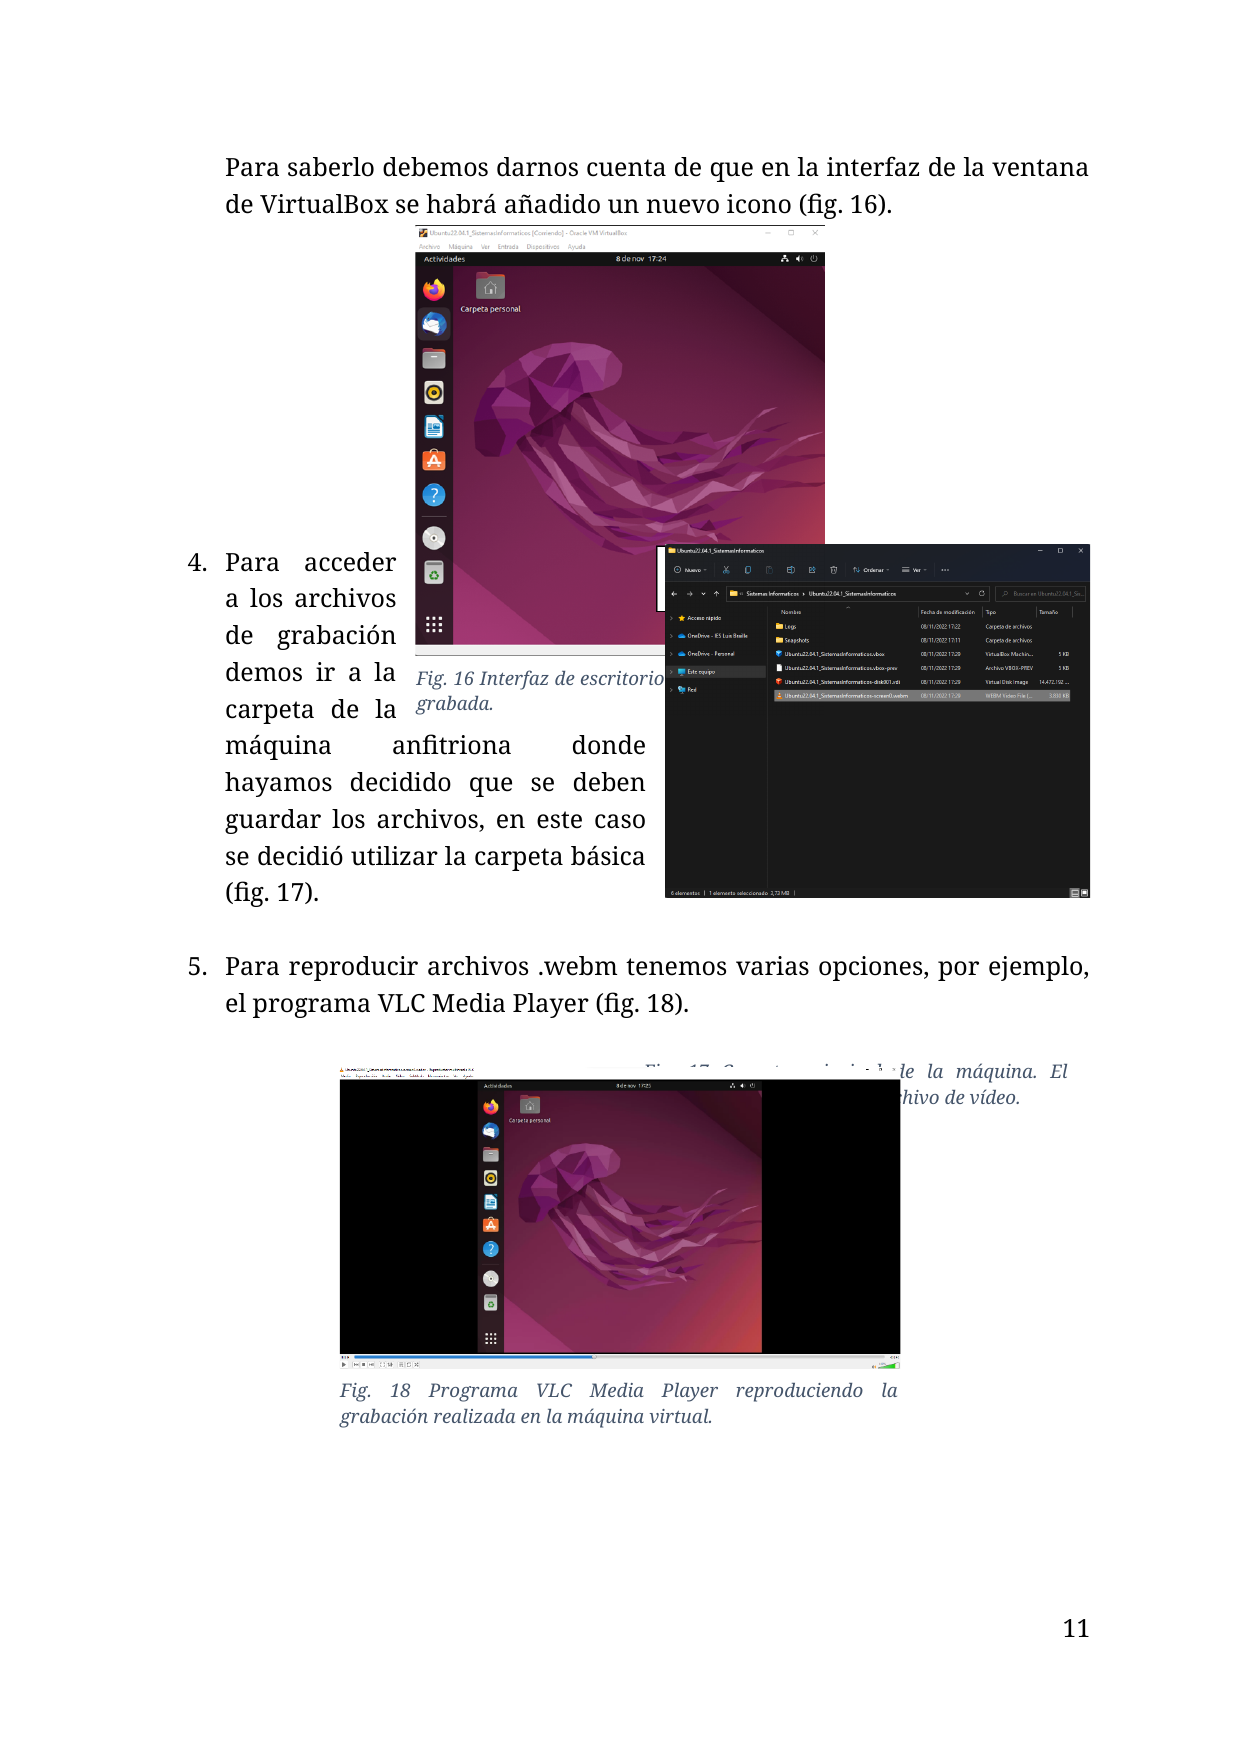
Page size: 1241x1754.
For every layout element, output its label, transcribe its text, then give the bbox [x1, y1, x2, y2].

picture [415, 225, 1091, 898]
list Para acceder a los archivos de grabación demos ir a la carpeta de la máquina anfitriona donde hayamos decidido que se deben guardar los archivos, en este caso se decidió utilizar la carpeta básica (fig. 17). [187, 544, 1090, 909]
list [187, 150, 1090, 221]
list Para reproducir archivos .webm tenemos varias opciones, por ejemplo, el programa VLC Media Player (fig. 18). [187, 949, 1090, 1019]
picture [339, 1067, 901, 1369]
